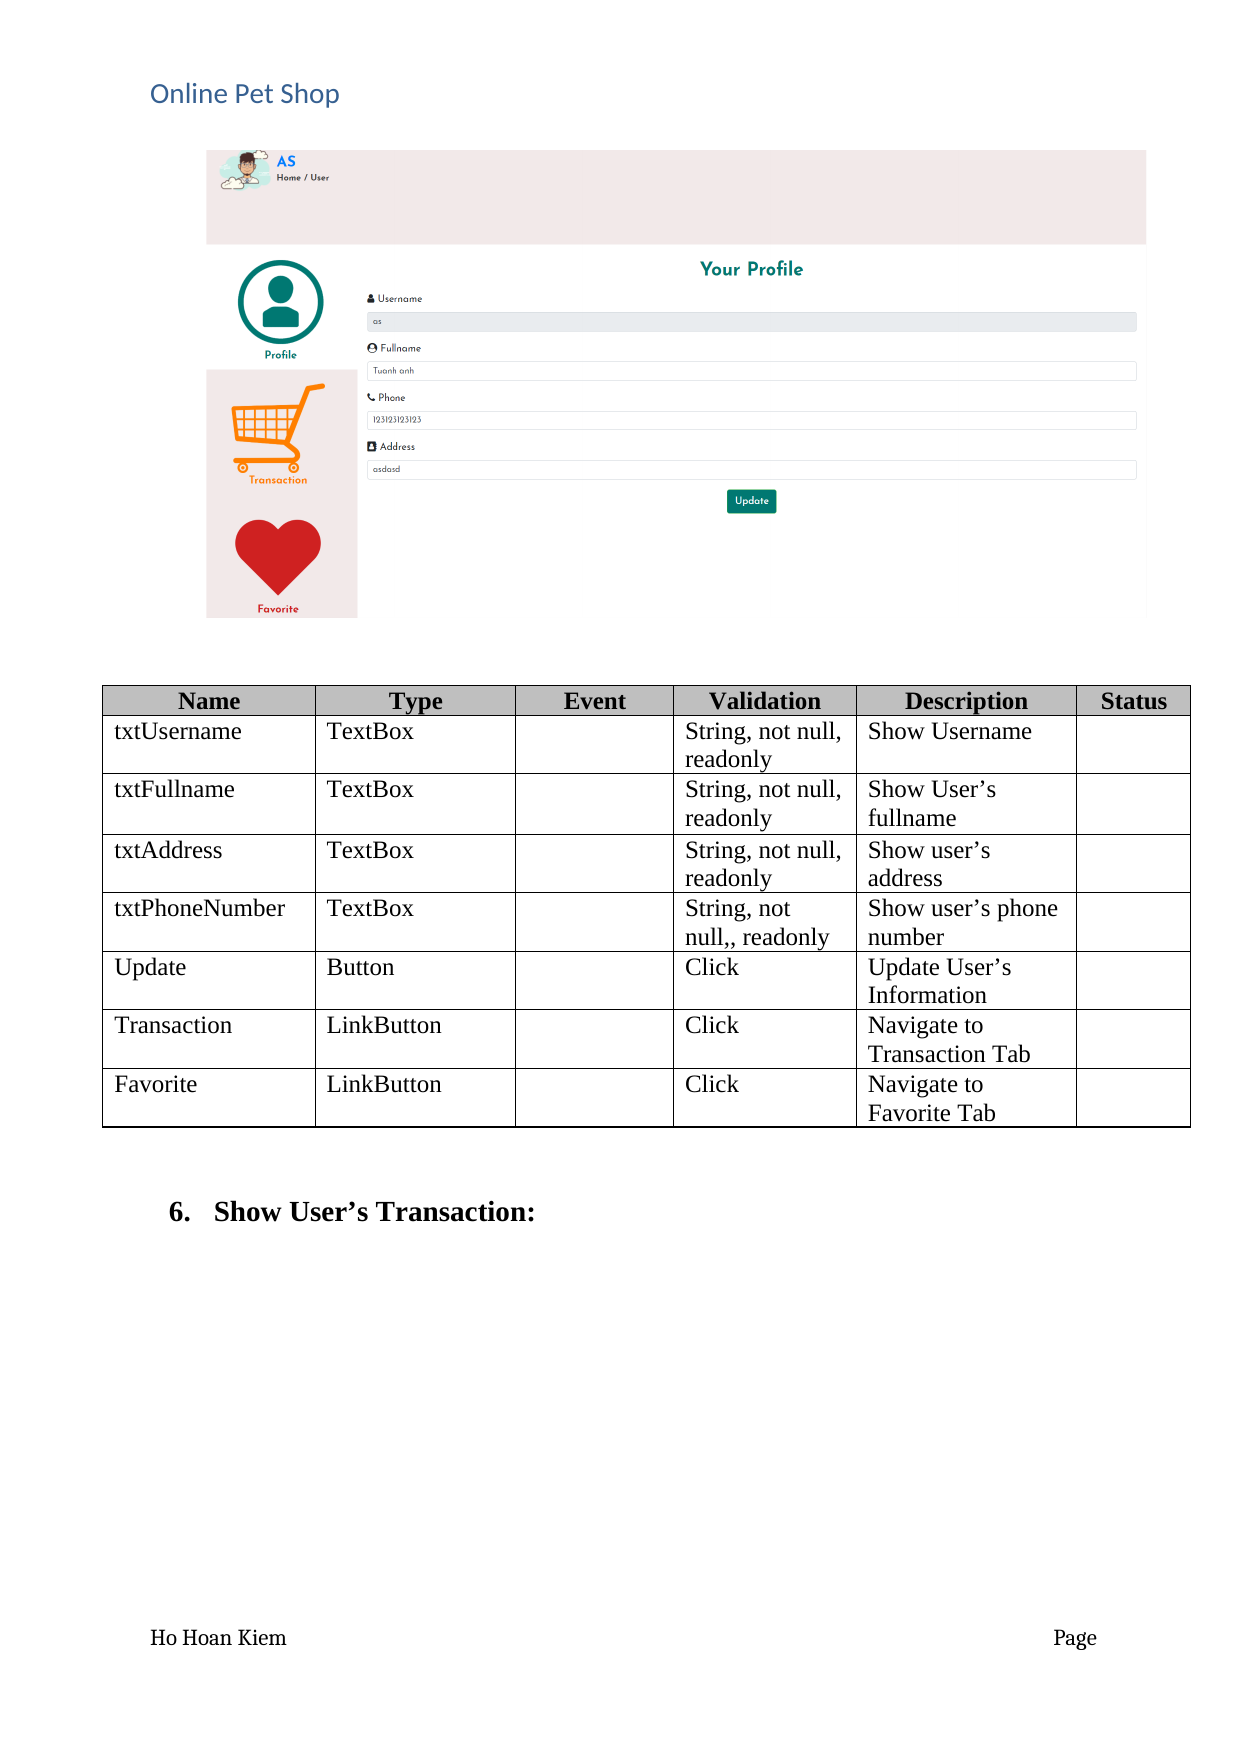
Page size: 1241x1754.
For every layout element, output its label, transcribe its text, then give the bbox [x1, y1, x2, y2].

table_cell txtPhoneNumber [103, 893, 315, 951]
table_cell TextBox [316, 774, 515, 834]
table_cell [1077, 893, 1190, 951]
table_cell [516, 1010, 673, 1068]
table_cell [516, 1069, 673, 1126]
table_cell Show User’s fullname [857, 774, 1076, 834]
table_cell String, not null, readonly [674, 716, 856, 773]
table_cell String, not null, readonly [674, 774, 856, 834]
table_header Name [103, 686, 315, 715]
table_cell Click [674, 1010, 856, 1068]
list Show User’s Transaction: [169, 1194, 1090, 1228]
table_cell [516, 774, 673, 834]
table_cell txtAddress [103, 835, 315, 892]
table_cell Click [674, 952, 856, 1009]
table_cell [1077, 716, 1190, 773]
table_cell [1077, 774, 1190, 834]
table_cell [516, 893, 673, 951]
table_cell LinkButton [316, 1069, 515, 1126]
table_cell TextBox [316, 716, 515, 773]
picture [206, 150, 1147, 618]
table_cell txtFullname [103, 774, 315, 834]
table_header Validation [674, 686, 856, 715]
table_cell [516, 952, 673, 1009]
table_header Type [316, 686, 515, 715]
table_cell Click [674, 1069, 856, 1126]
table_cell [516, 835, 673, 892]
table_cell String, not null,, readonly [674, 893, 856, 951]
table_cell TextBox [316, 893, 515, 951]
table_cell txtUsername [103, 716, 315, 773]
table_cell Show user’s address [857, 835, 1076, 892]
table_header Event [516, 686, 673, 715]
table_cell Update User’s Information [857, 952, 1076, 1009]
table_cell String, not null, readonly [674, 835, 856, 892]
table_cell Update [103, 952, 315, 1009]
table_cell Favorite [103, 1069, 315, 1126]
table_cell [1077, 1069, 1190, 1126]
table_cell [1077, 835, 1190, 892]
table_cell Show Username [857, 716, 1076, 773]
table_cell Navigate to Favorite Tab [857, 1069, 1076, 1126]
table_cell TextBox [316, 835, 515, 892]
table_cell Button [316, 952, 515, 1009]
table_header Description [857, 686, 1076, 715]
table_cell Show user’s phone number [857, 893, 1076, 951]
table_cell Transaction [103, 1010, 315, 1068]
table_cell [516, 716, 673, 773]
table_cell [1077, 1010, 1190, 1068]
table_cell LinkButton [316, 1010, 515, 1068]
table_cell Navigate to Transaction Tab [857, 1010, 1076, 1068]
table_header Status [1077, 686, 1190, 715]
table_cell [1077, 952, 1190, 1009]
